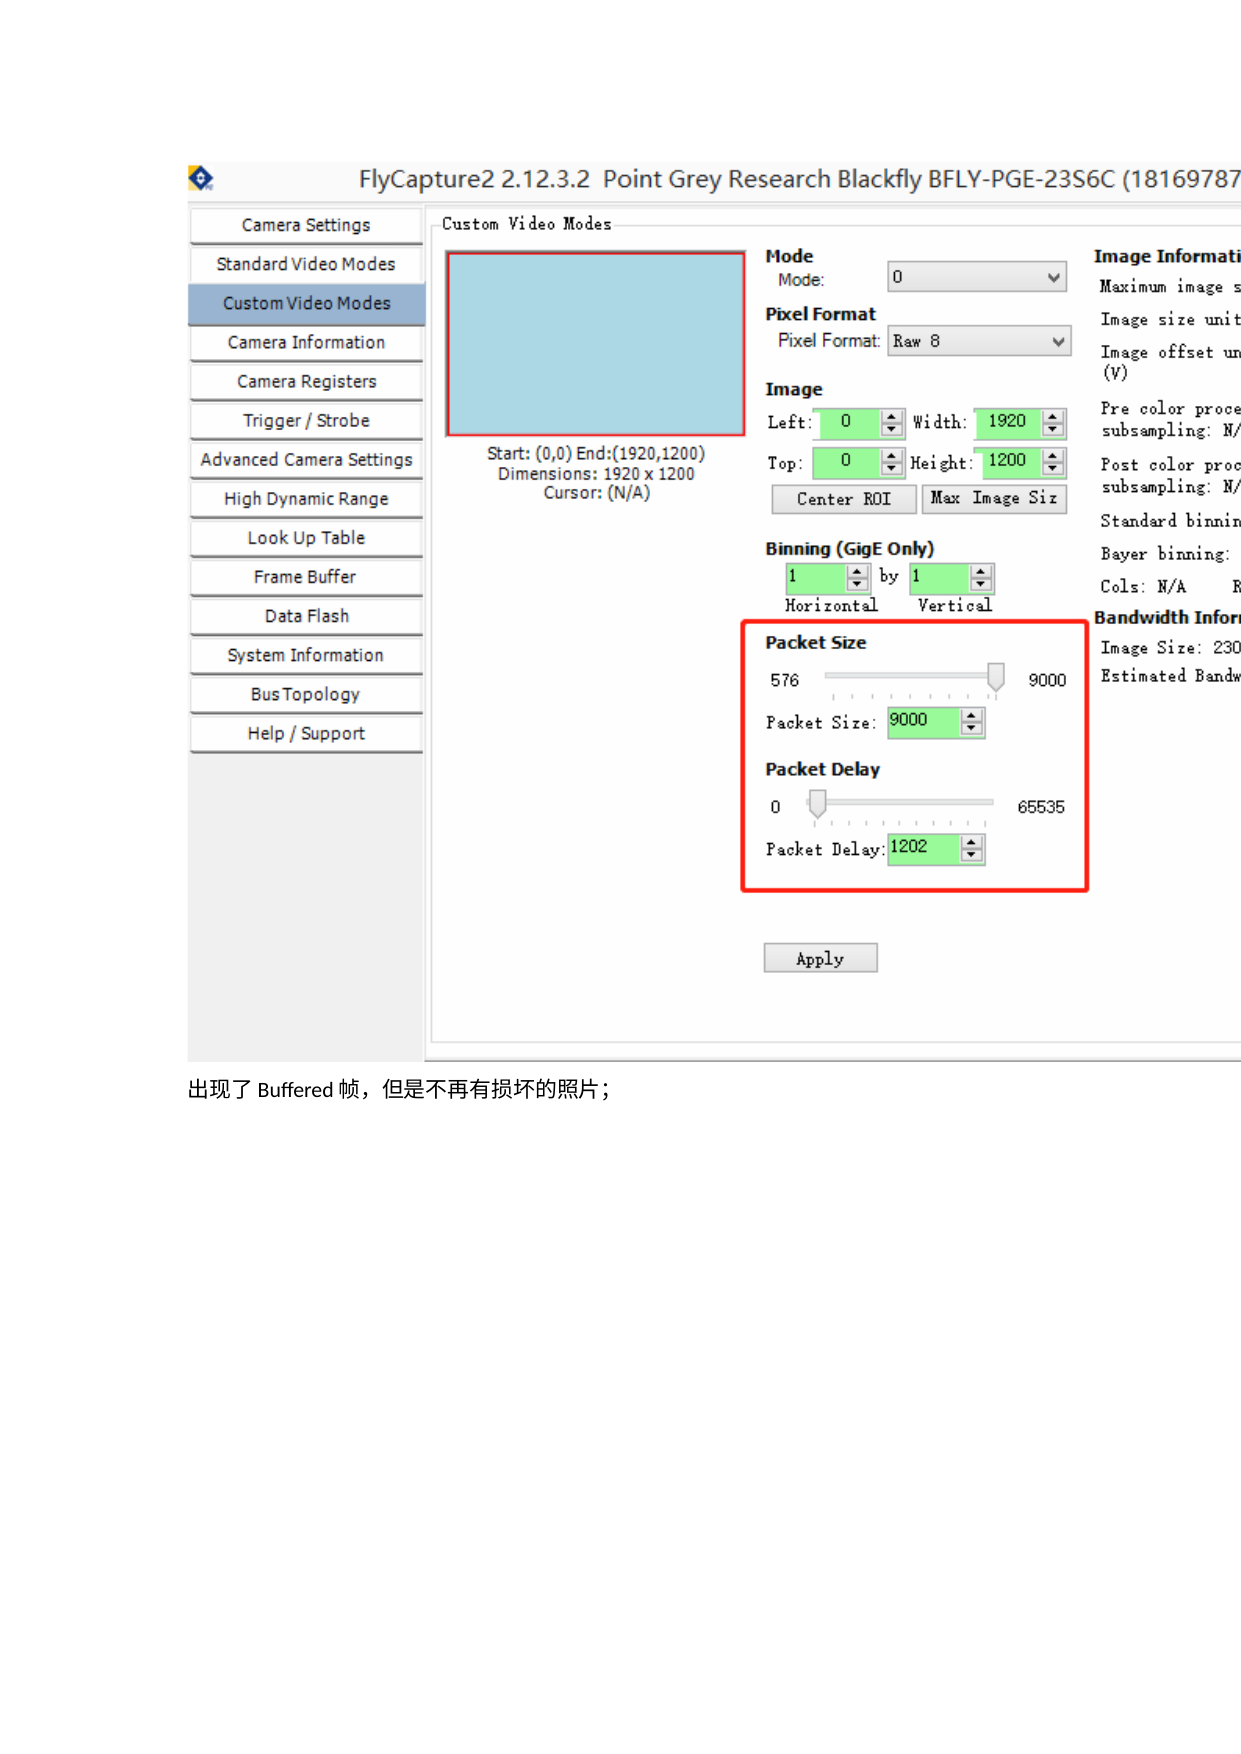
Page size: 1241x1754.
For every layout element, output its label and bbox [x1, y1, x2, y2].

picture [187, 162, 1241, 1062]
text [187, 1072, 1053, 1104]
